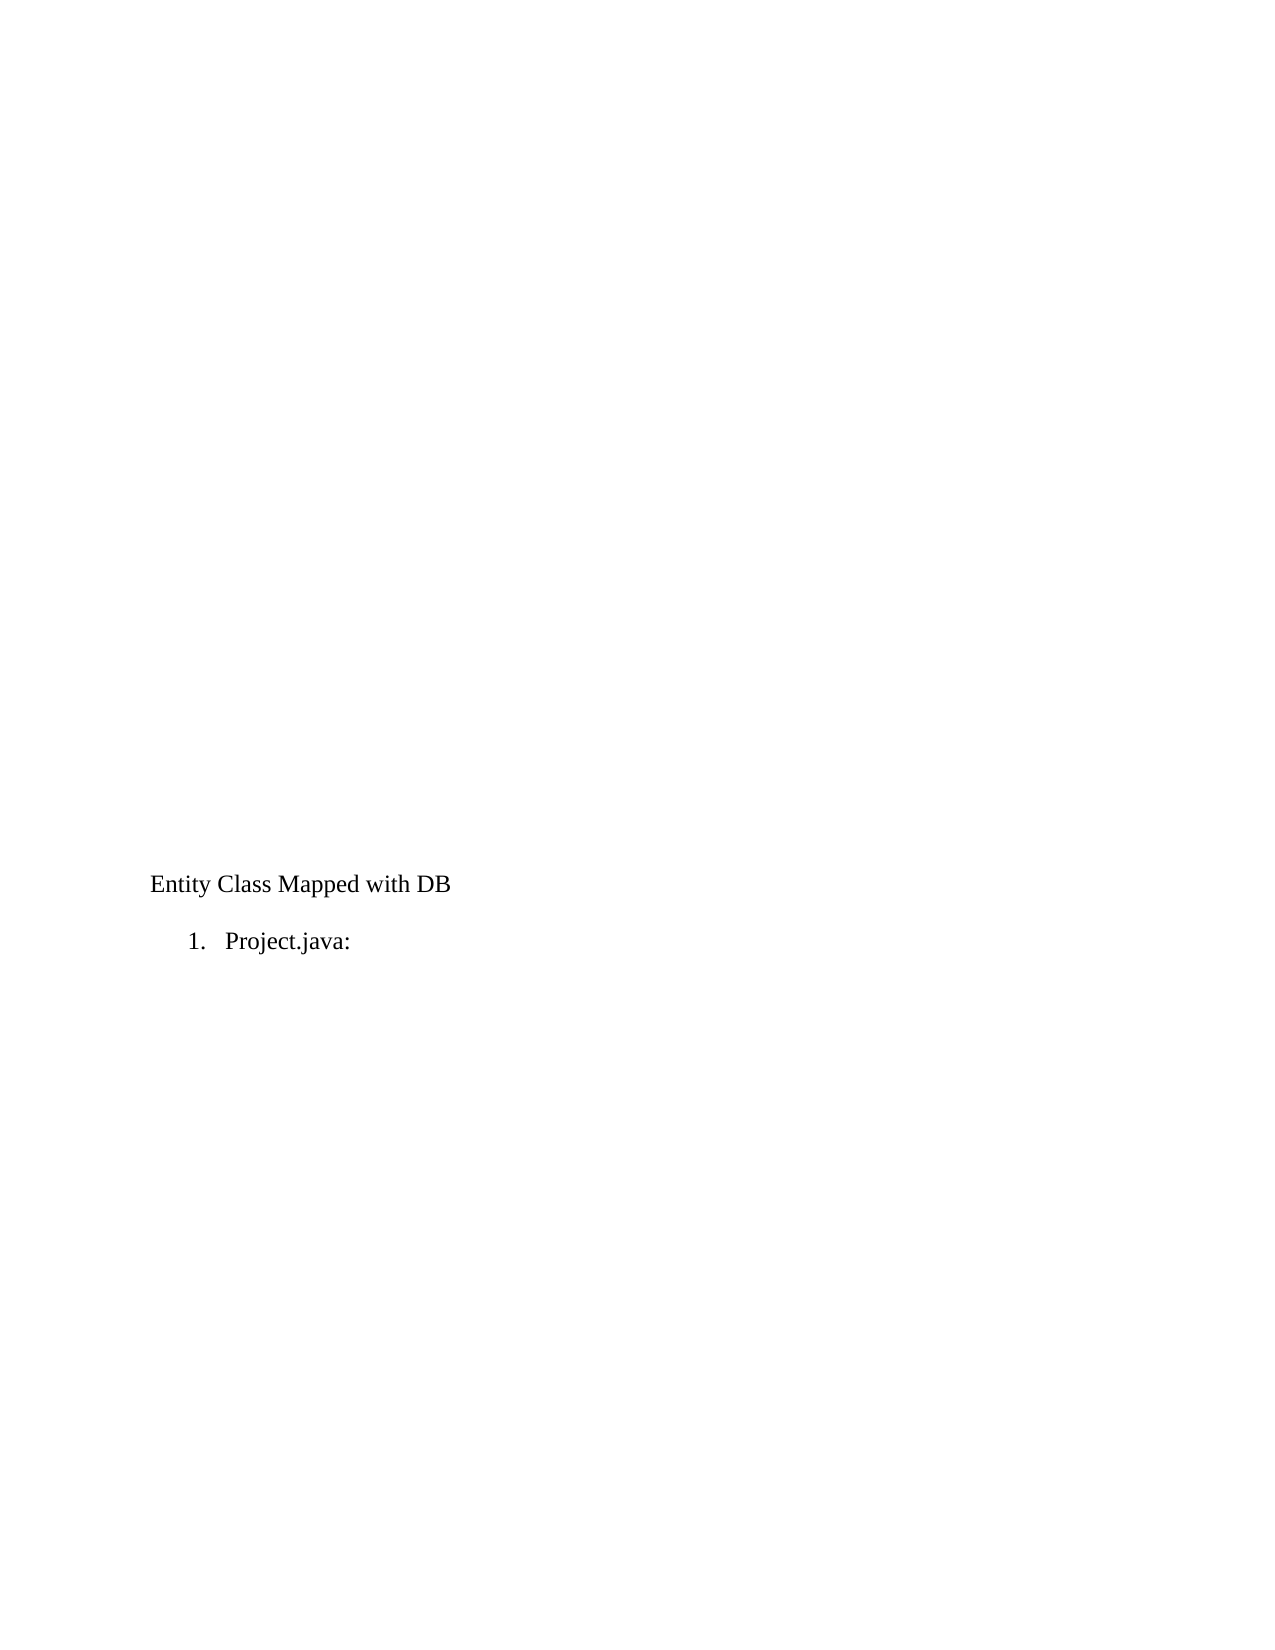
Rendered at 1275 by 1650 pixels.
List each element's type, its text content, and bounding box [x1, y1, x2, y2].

list Project.java: [187, 926, 1125, 955]
text Entity Class Mapped with DB [150, 869, 1125, 897]
